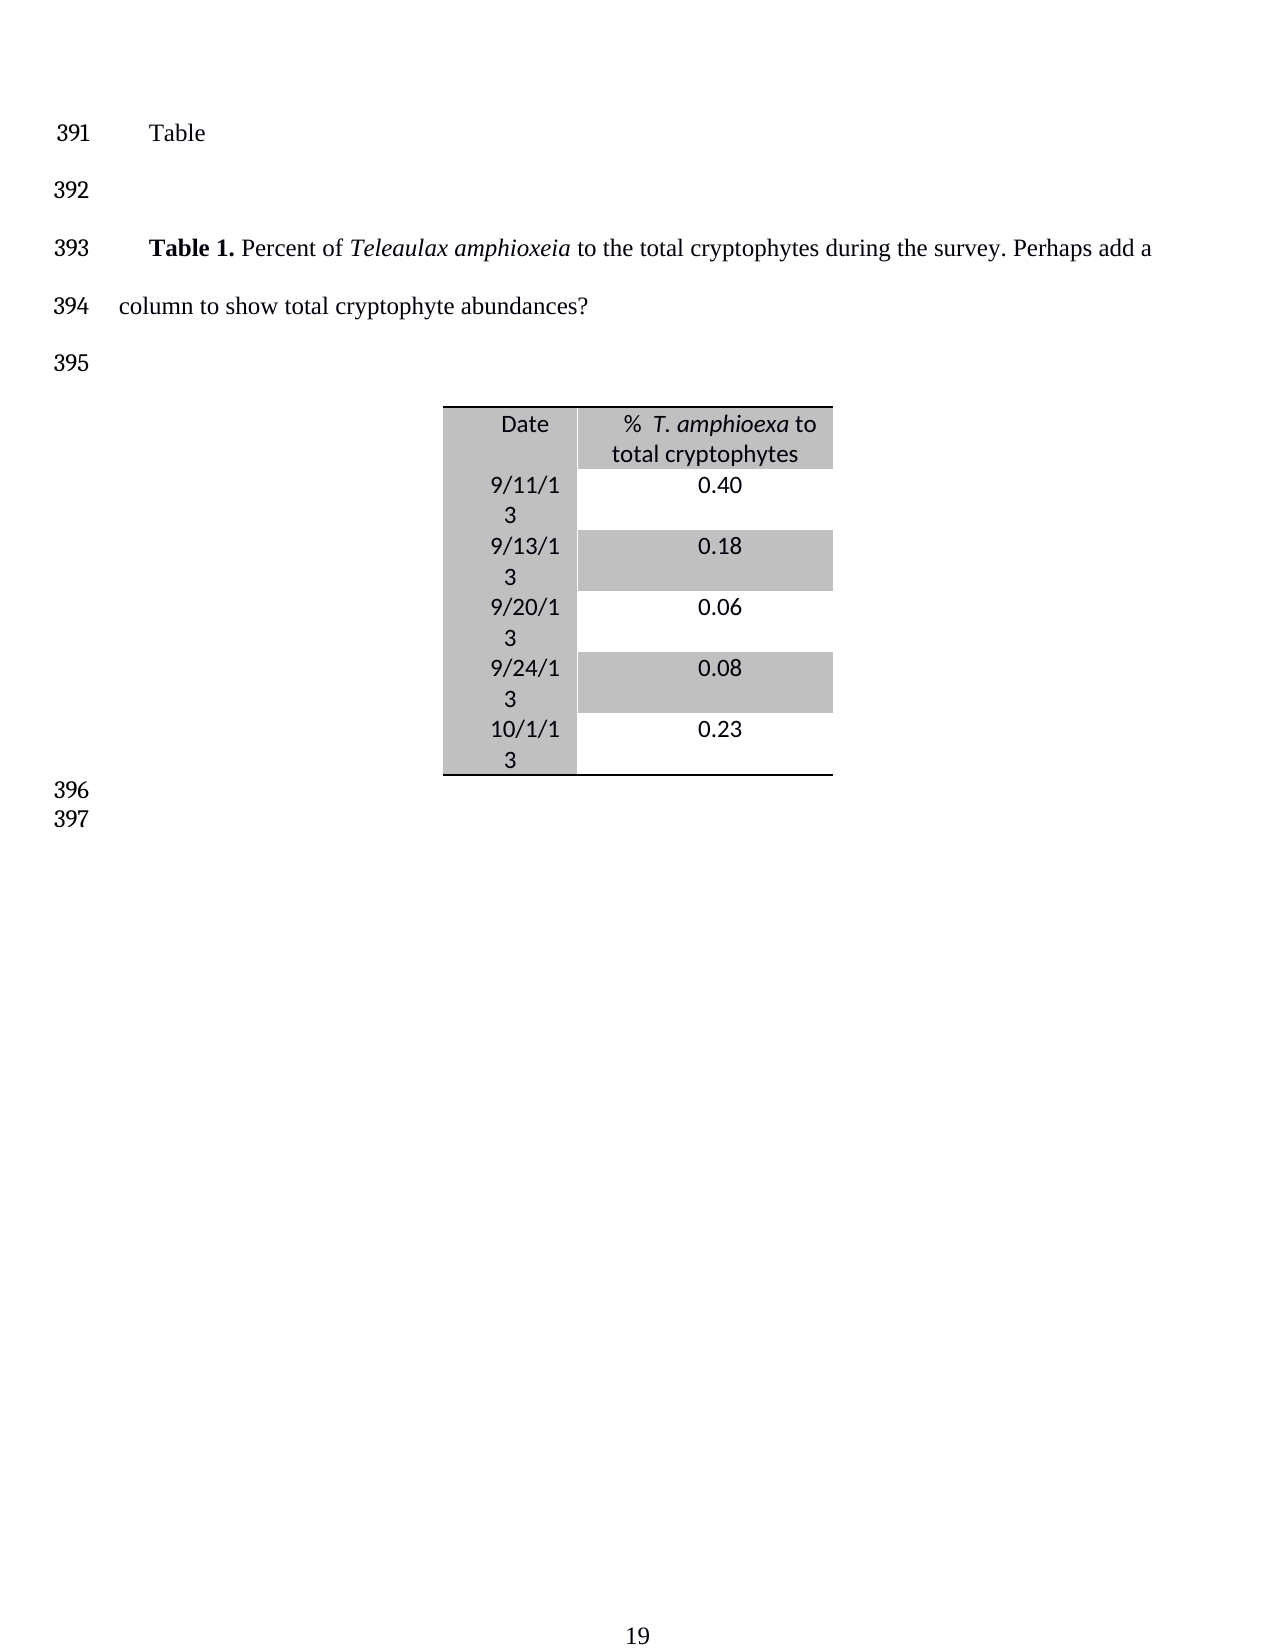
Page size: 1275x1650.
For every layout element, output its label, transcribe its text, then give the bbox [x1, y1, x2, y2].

text Table [118, 118, 1156, 147]
table_cell 0.40 [578, 469, 833, 530]
table_cell 0.23 [578, 713, 833, 774]
table_cell 9/20/13 [443, 591, 577, 652]
table_cell 0.08 [578, 652, 833, 713]
table_header % T. amphioexa to total cryptophytes [578, 408, 833, 469]
table_cell 9/11/13 [443, 469, 577, 530]
table_cell 10/1/13 [443, 713, 577, 774]
table_cell 0.18 [578, 530, 833, 591]
table_cell 9/24/13 [443, 652, 577, 713]
table_cell 0.06 [578, 591, 833, 652]
table_header Date [443, 408, 577, 469]
text Table 1. Percent of Teleaulax amphioxeia to the total cryptophytes during the survey. Perhaps add a column to show total cryptophyte abundances? [118, 233, 1156, 320]
table_cell 9/13/13 [443, 530, 577, 591]
